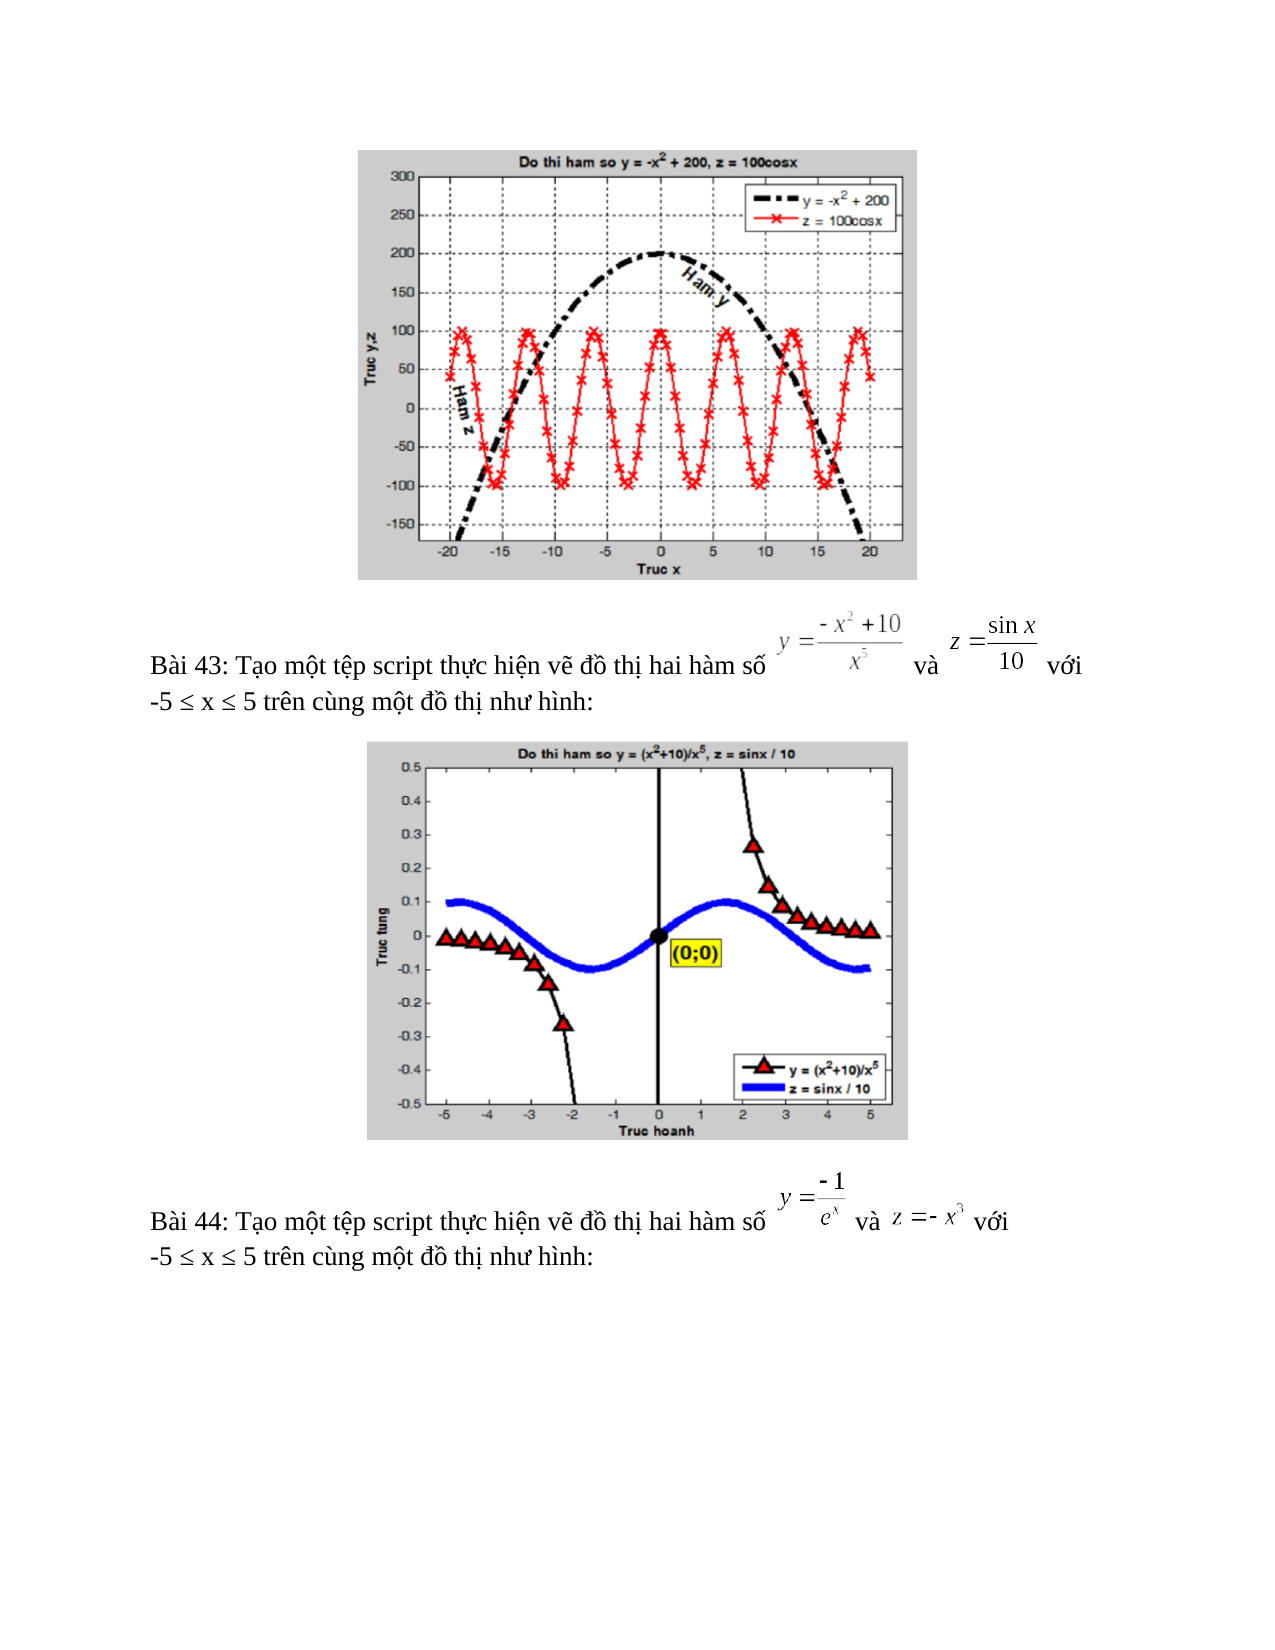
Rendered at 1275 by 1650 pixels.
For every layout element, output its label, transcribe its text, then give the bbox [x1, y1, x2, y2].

picture [357, 150, 918, 580]
text Bài 44: Tạo một tệp script thực hiện vẽ đồ thị hai hàm số và với [150, 1165, 1125, 1236]
text -5 ≤ x ≤ 5 trên cùng một đồ thị như hình: [150, 684, 1125, 716]
text -5 ≤ x ≤ 5 trên cùng một đồ thị như hình: [150, 1240, 1125, 1272]
picture [367, 741, 908, 1140]
text Bài 43: Tạo một tệp script thực hiện vẽ đồ thị hai hàm số và với [150, 605, 1125, 680]
